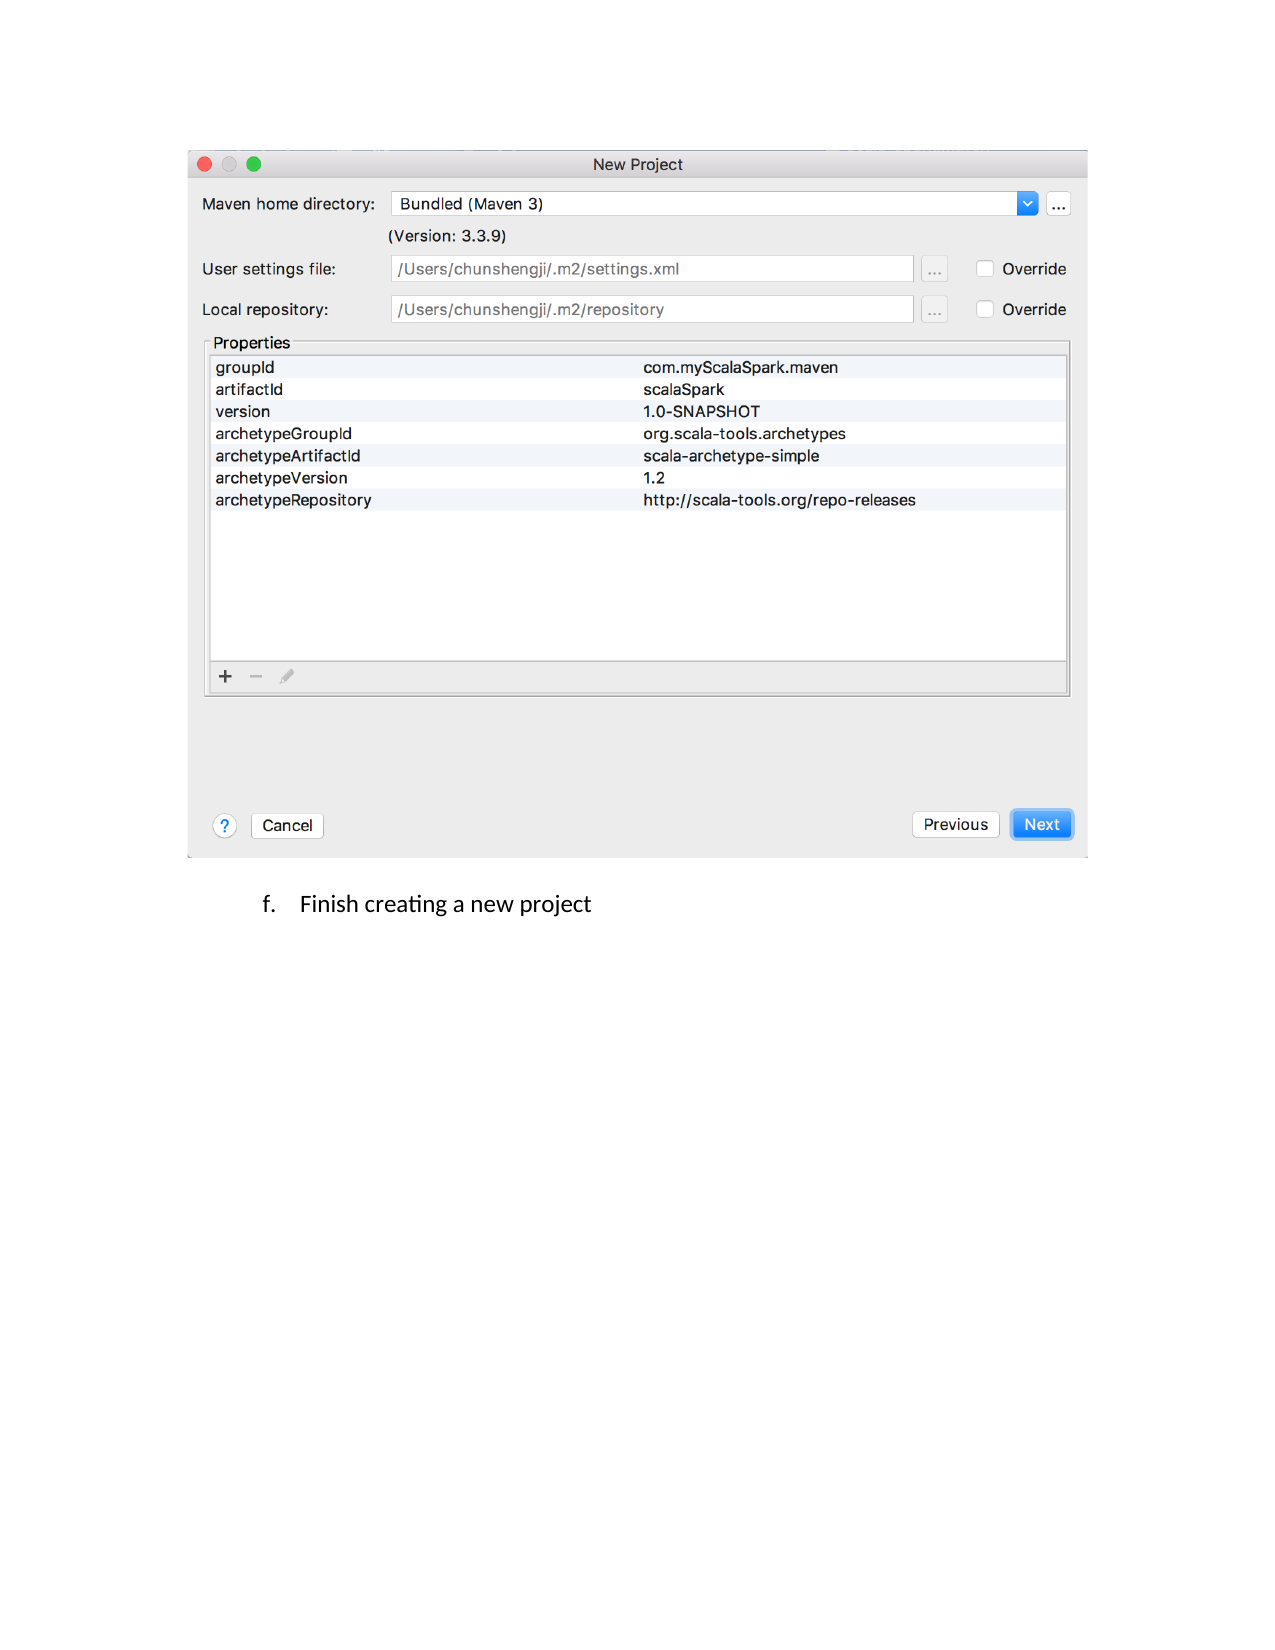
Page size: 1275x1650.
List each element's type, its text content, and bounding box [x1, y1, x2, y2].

list Finish creating a new project [262, 888, 1125, 919]
picture [187, 150, 1088, 858]
